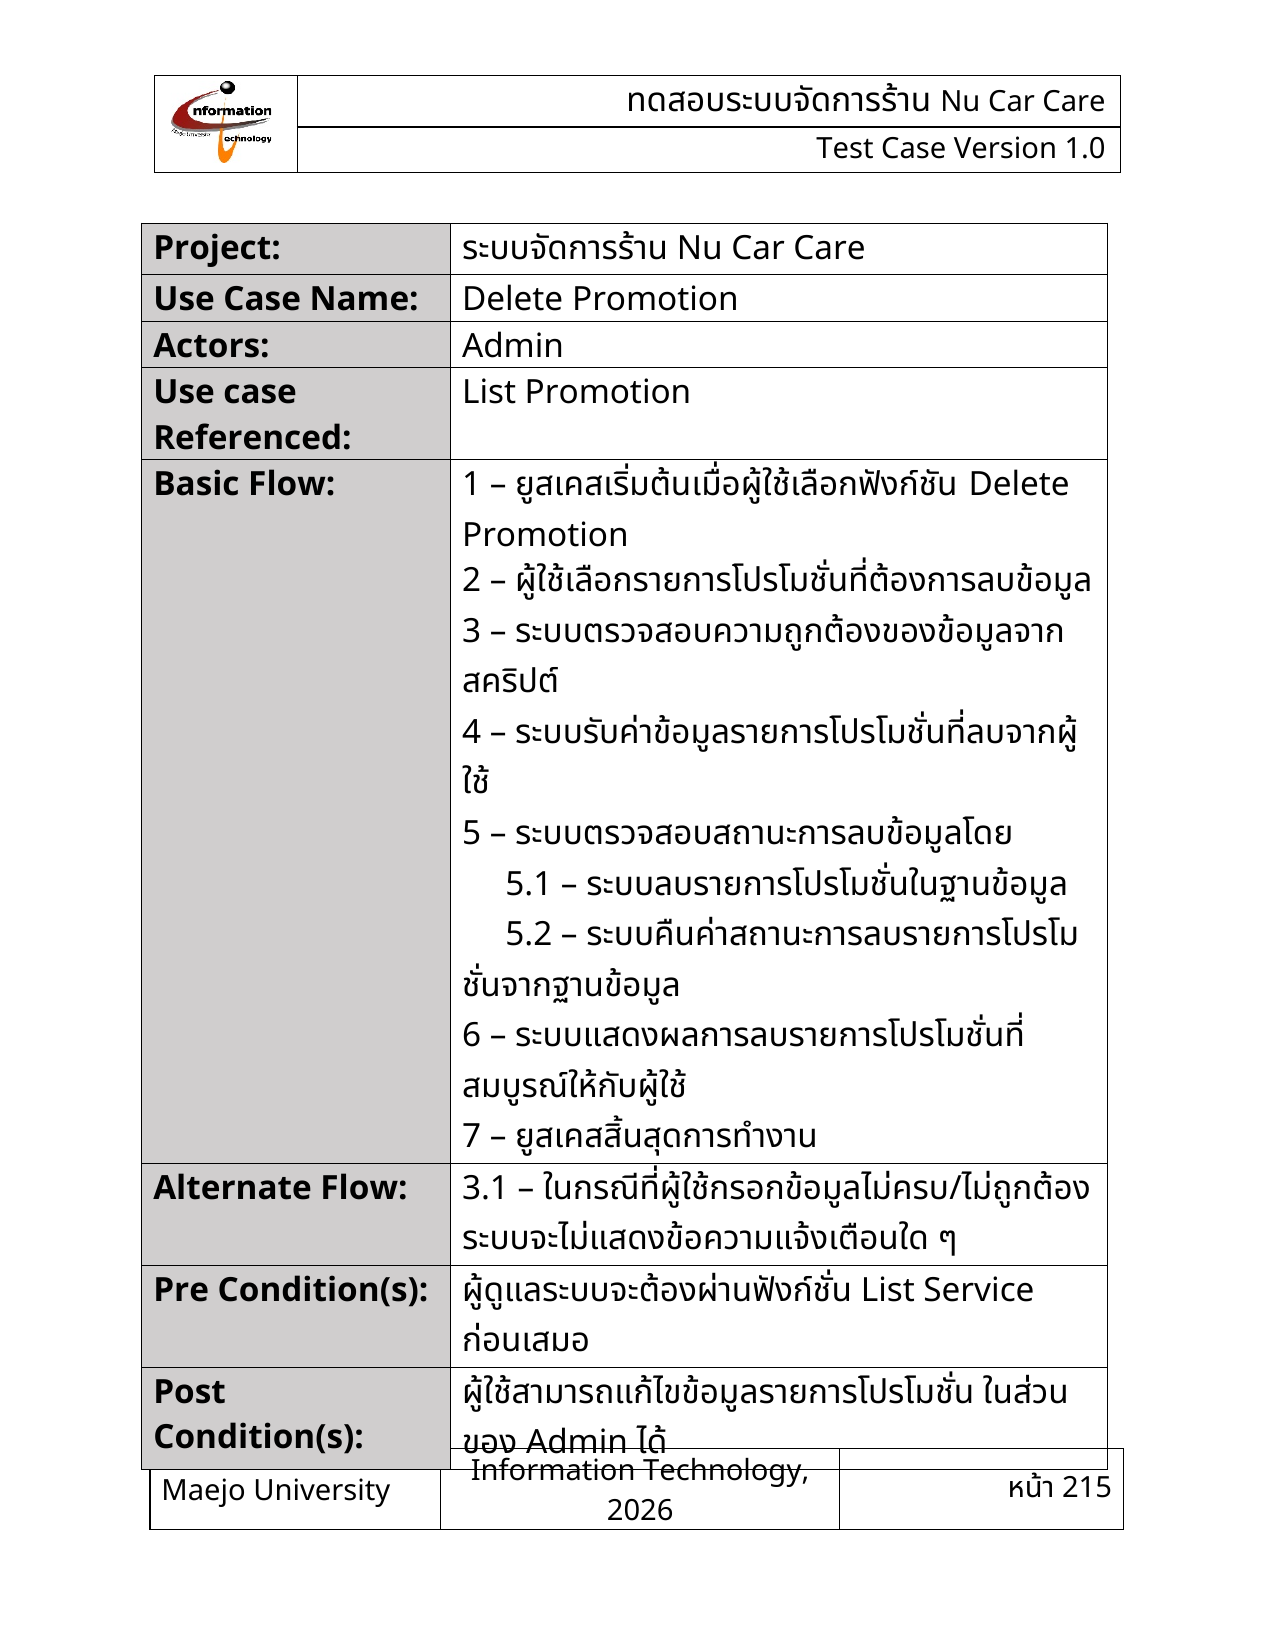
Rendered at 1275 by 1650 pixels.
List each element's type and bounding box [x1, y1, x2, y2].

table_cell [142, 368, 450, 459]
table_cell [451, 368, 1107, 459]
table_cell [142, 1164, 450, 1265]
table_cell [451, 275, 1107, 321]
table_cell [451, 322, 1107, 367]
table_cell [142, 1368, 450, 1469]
picture [170, 81, 272, 163]
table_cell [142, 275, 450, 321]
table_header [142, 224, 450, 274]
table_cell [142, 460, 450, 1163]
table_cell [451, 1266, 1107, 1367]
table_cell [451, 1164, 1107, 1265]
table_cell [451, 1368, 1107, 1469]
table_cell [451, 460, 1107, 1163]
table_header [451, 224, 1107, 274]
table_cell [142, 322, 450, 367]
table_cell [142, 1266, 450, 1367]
